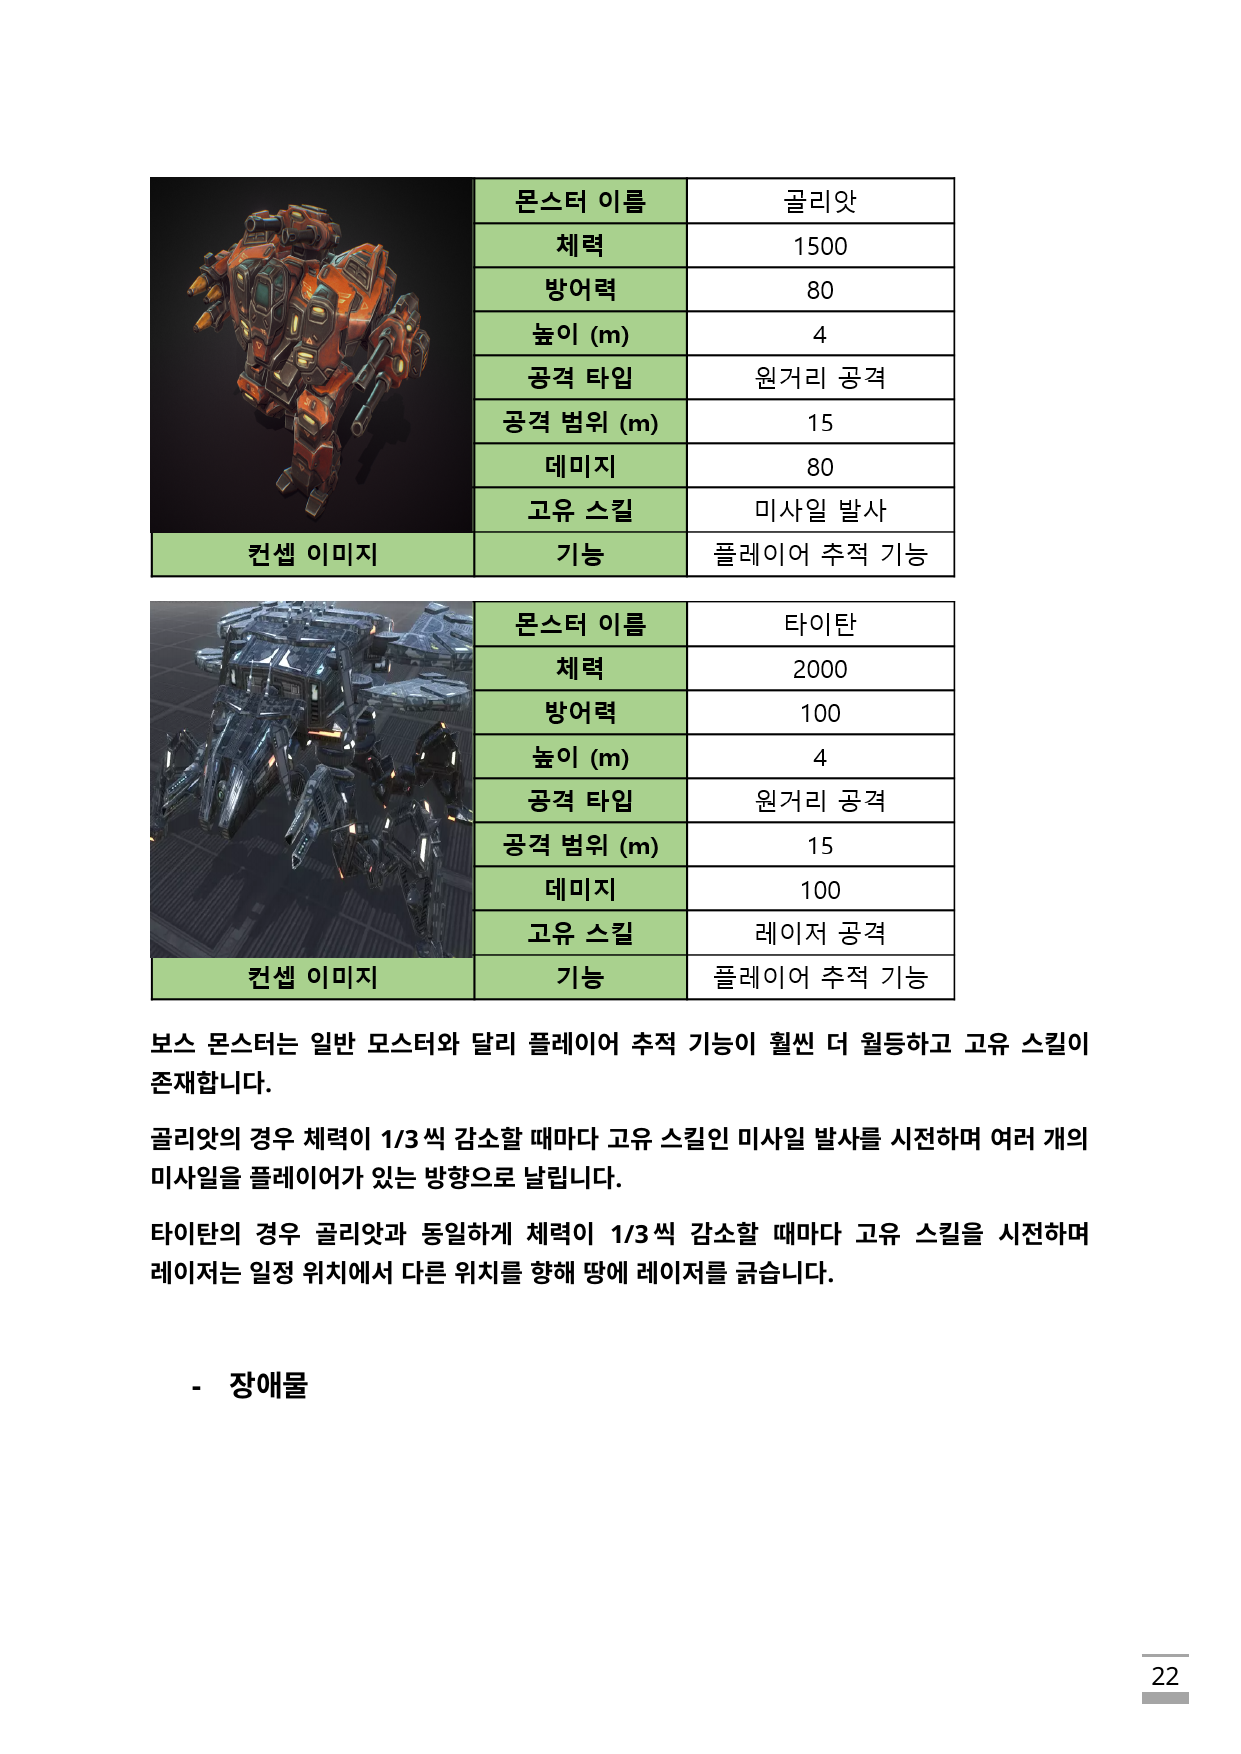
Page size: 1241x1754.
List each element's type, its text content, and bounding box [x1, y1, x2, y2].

text 보스 몬스터는 일반 모스터와 달리 플레이어 추적 기능이 훨씬 더 월등하고 고유 스킬이 존재합니다. [150, 1025, 1090, 1100]
text 타이탄의 경우 골리앗과 동일하게 체력이 1/3씩 감소할 때마다 고유 스킬을 시전하며 레이저는 일정 위치에서 다른 위치를 향해 땅에 레이저를 긁습니다. [150, 1214, 1090, 1290]
list 장애물 [192, 1363, 1090, 1405]
picture [150, 177, 956, 583]
text 골리앗의 경우 체력이 1/3씩 감소할 때마다 고유 스킬인 미사일 발사를 시전하며 여러 개의 미사일을 플레이어가 있는 방향으로 날립니다. [150, 1120, 1090, 1195]
picture [150, 601, 956, 1006]
